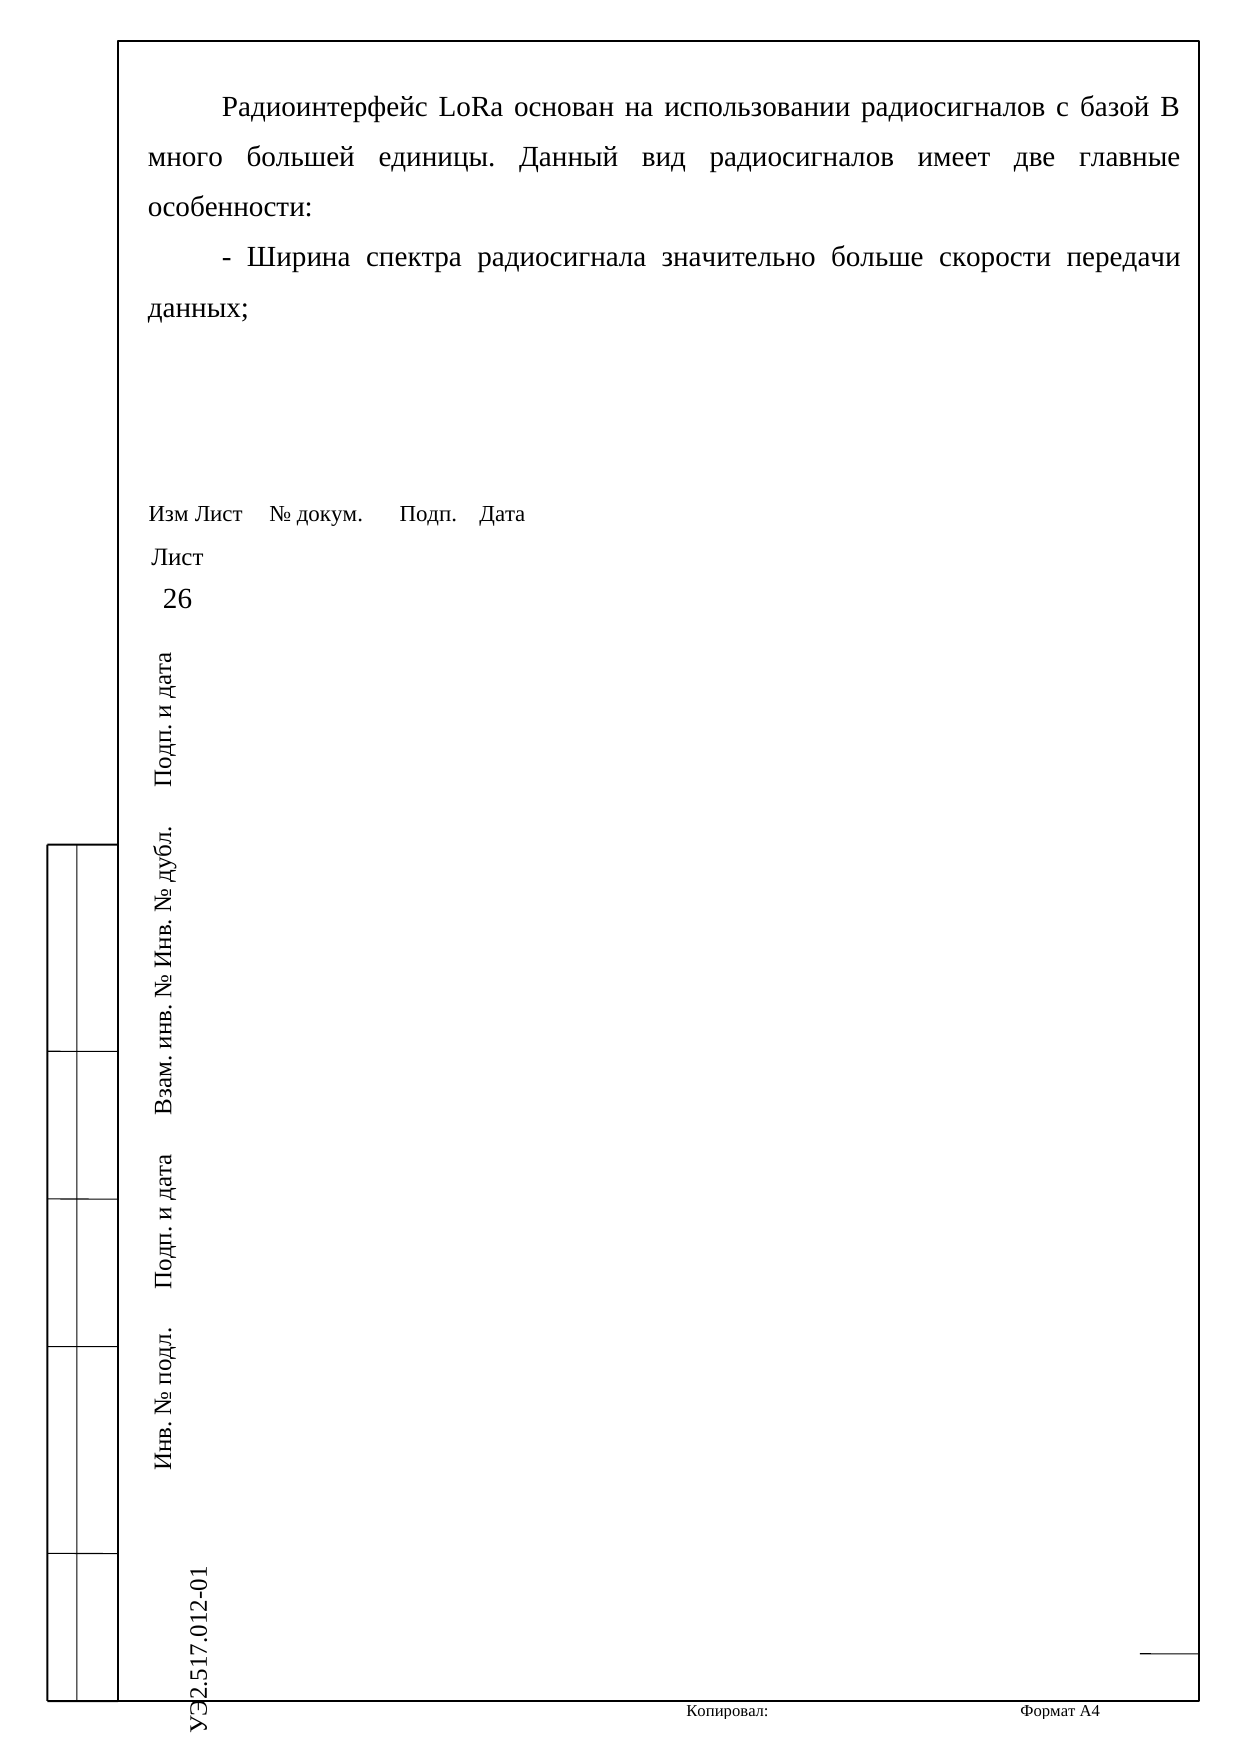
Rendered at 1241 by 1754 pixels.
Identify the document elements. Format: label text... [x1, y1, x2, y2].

text - Ширина спектра радиосигнала значительно больше скорости передачи данных; [148, 239, 1181, 323]
text Радиоинтерфейс LoRa основан на использовании радиосигналов с базой B много большей единицы. Данный вид радиосигналов имеет две главные особенности: [148, 89, 1181, 223]
